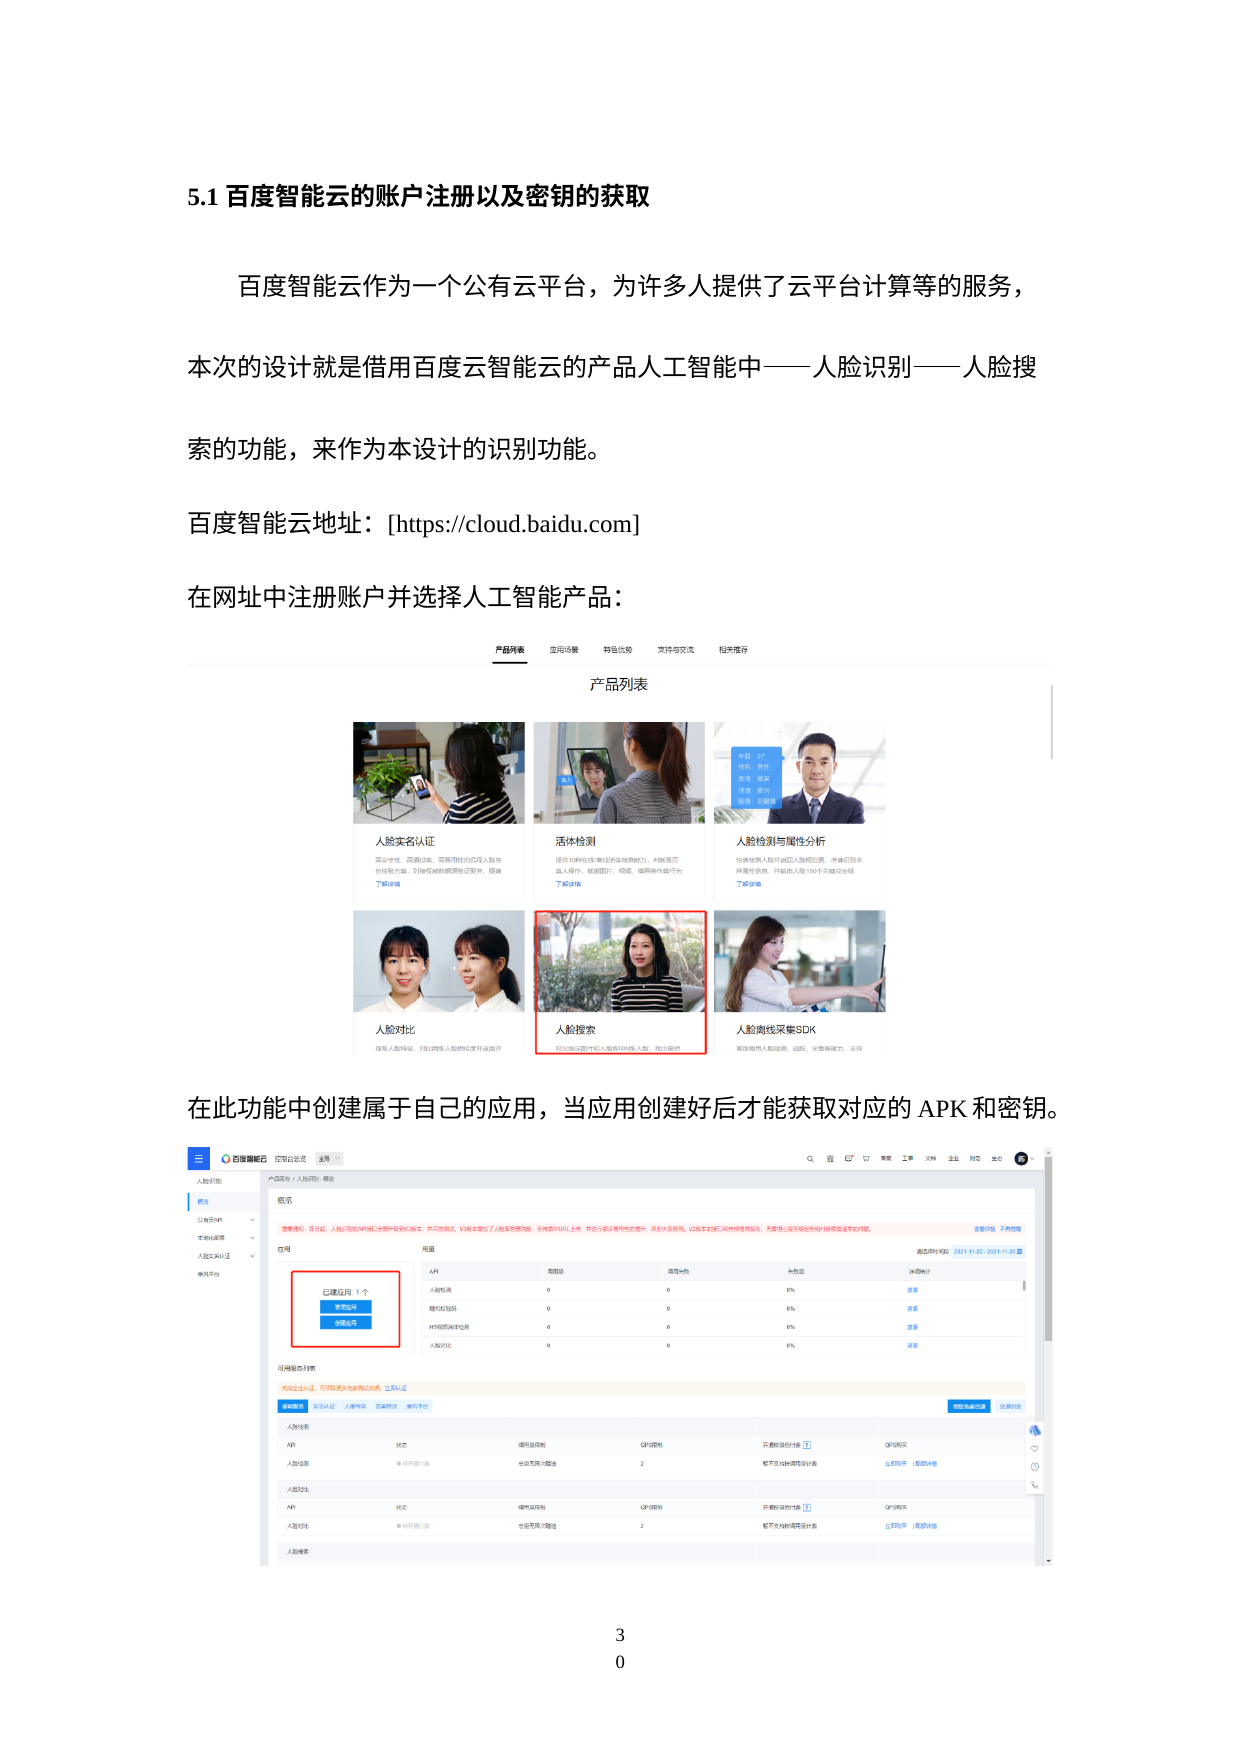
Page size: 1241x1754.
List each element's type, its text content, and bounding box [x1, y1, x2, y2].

text 在此功能中创建属于自己的应用，当应用创建好后才能获取对应的APK和密钥。 [187, 1074, 1053, 1139]
picture [187, 1147, 1053, 1566]
text 5.1 百度智能云的账户注册以及密钥的获取 [187, 162, 1053, 227]
text 百度智能云地址：[https://cloud.baidu.com] [187, 489, 1053, 554]
text 在网址中注册账户并选择人工智能产品： [187, 563, 1053, 628]
text 百度智能云作为一个公有云平台，为许多人提供了云平台计算等的服务，本次的设计就是借用百度云智能云的产品人工智能中——人脸识别——人脸搜索的功能，来作为本设计的识别功能。 [187, 252, 1053, 480]
picture [187, 637, 1053, 1055]
